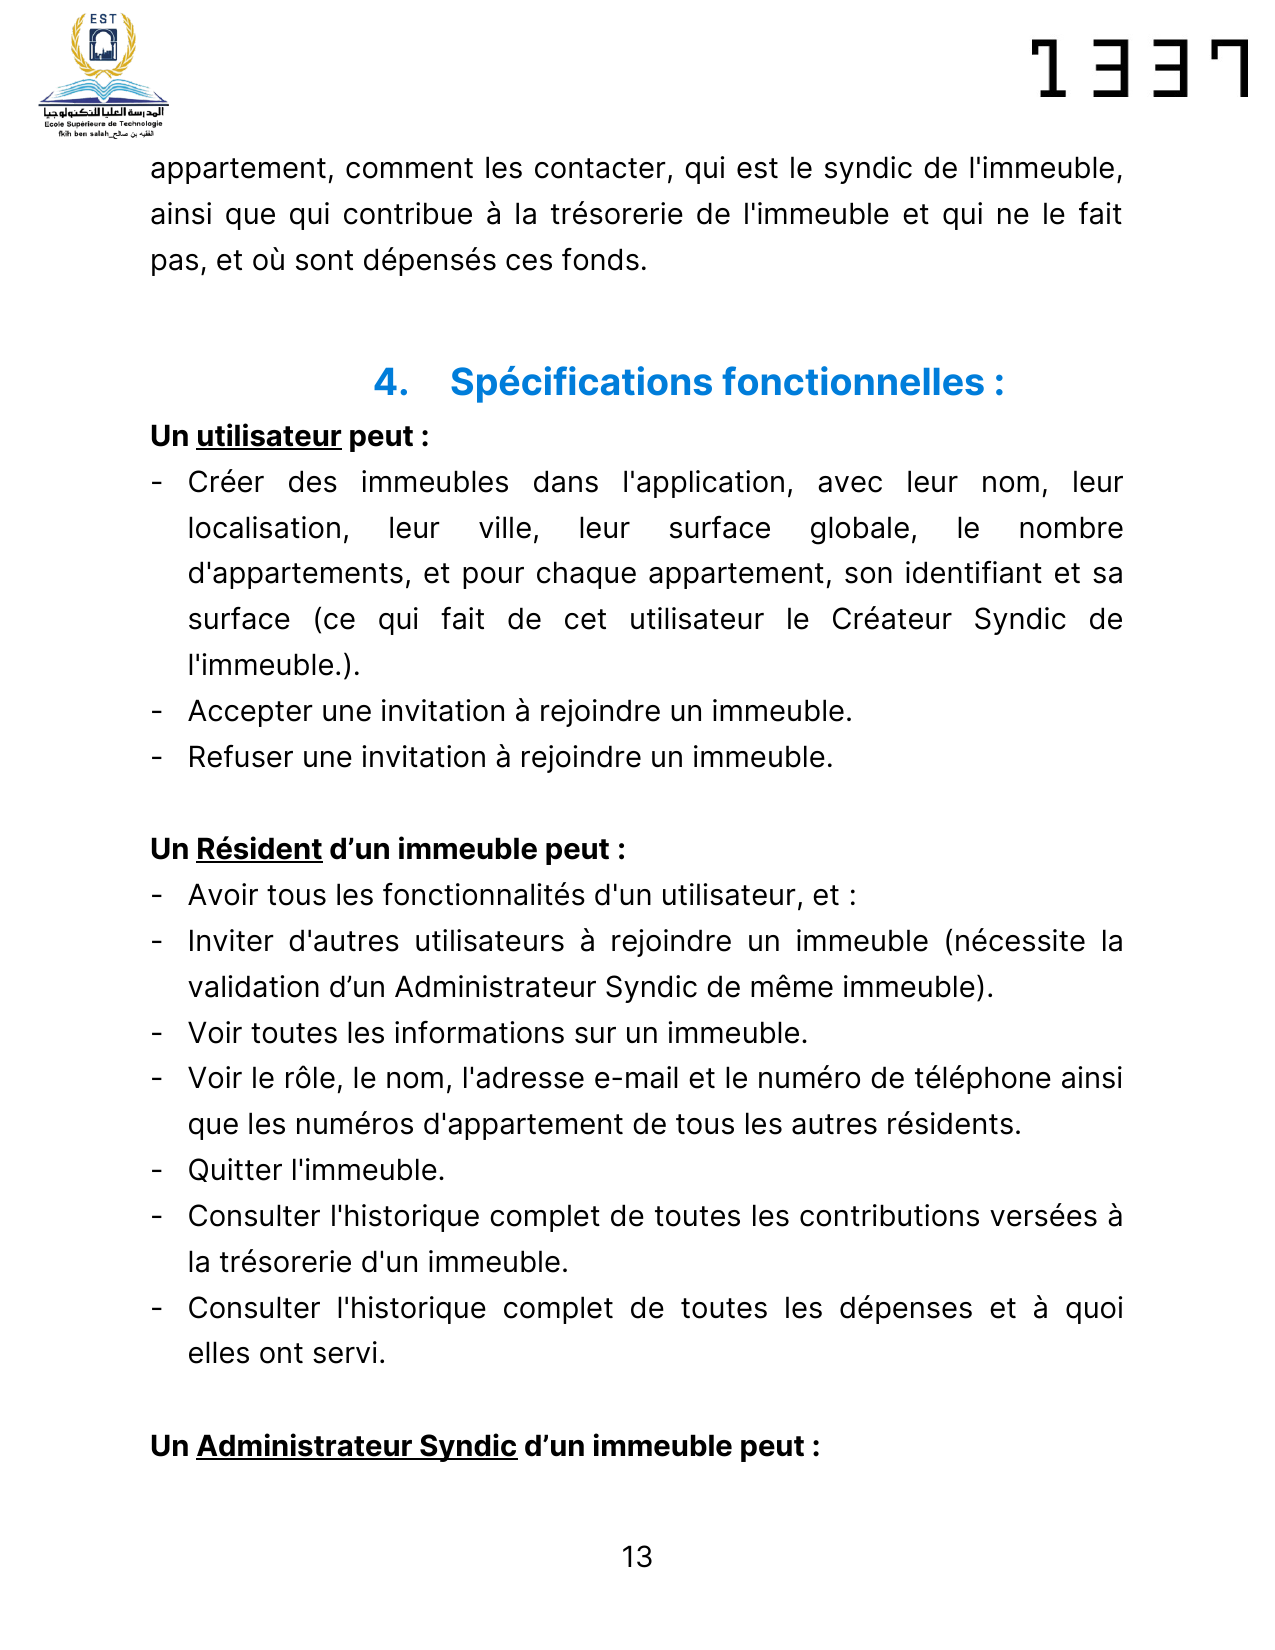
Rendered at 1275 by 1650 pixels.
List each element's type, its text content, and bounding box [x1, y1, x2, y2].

list Refuser une invitation à rejoindre un immeuble. [150, 739, 1125, 774]
text Un Résident d’un immeuble peut : [150, 831, 1125, 866]
list Consulter l'historique complet de toutes les contributions versées à la trésorerie d'un immeuble. [150, 1198, 1125, 1279]
picture [1022, 27, 1258, 106]
list Inviter d'autres utilisateurs à rejoindre un immeuble (nécessite la validation d’un Administrateur Syndic de même immeuble). [150, 923, 1125, 1004]
text Un Administrateur Syndic d’un immeuble peut : [150, 1428, 1125, 1463]
list Voir toutes les informations sur un immeuble. [150, 1015, 1125, 1050]
list Créer des immeubles dans l'application, avec leur nom, leur localisation, leur ville, leur surface globale, le nombre d'appartements, et pour chaque appartement, son identifiant et sa surface (ce qui fait de cet utilisateur le Créateur Syndic de l'immeuble.). [150, 464, 1125, 683]
list Accepter une invitation à rejoindre un immeuble. [150, 693, 1125, 728]
list Avoir tous les fonctionnalités d'un utilisateur, et : [150, 877, 1125, 913]
subtitle Spécifications fonctionnelles : [299, 359, 1076, 404]
picture [32, 4, 176, 144]
text Un utilisateur peut : [150, 418, 1125, 453]
list Quitter l'immeuble. [150, 1152, 1125, 1188]
list Consulter l'historique complet de toutes les dépenses et à quoi elles ont servi. [150, 1290, 1125, 1371]
list Voir le rôle, le nom, l'adresse e-mail et le numéro de téléphone ainsi que les numéros d'appartement de tous les autres résidents. [150, 1061, 1125, 1142]
